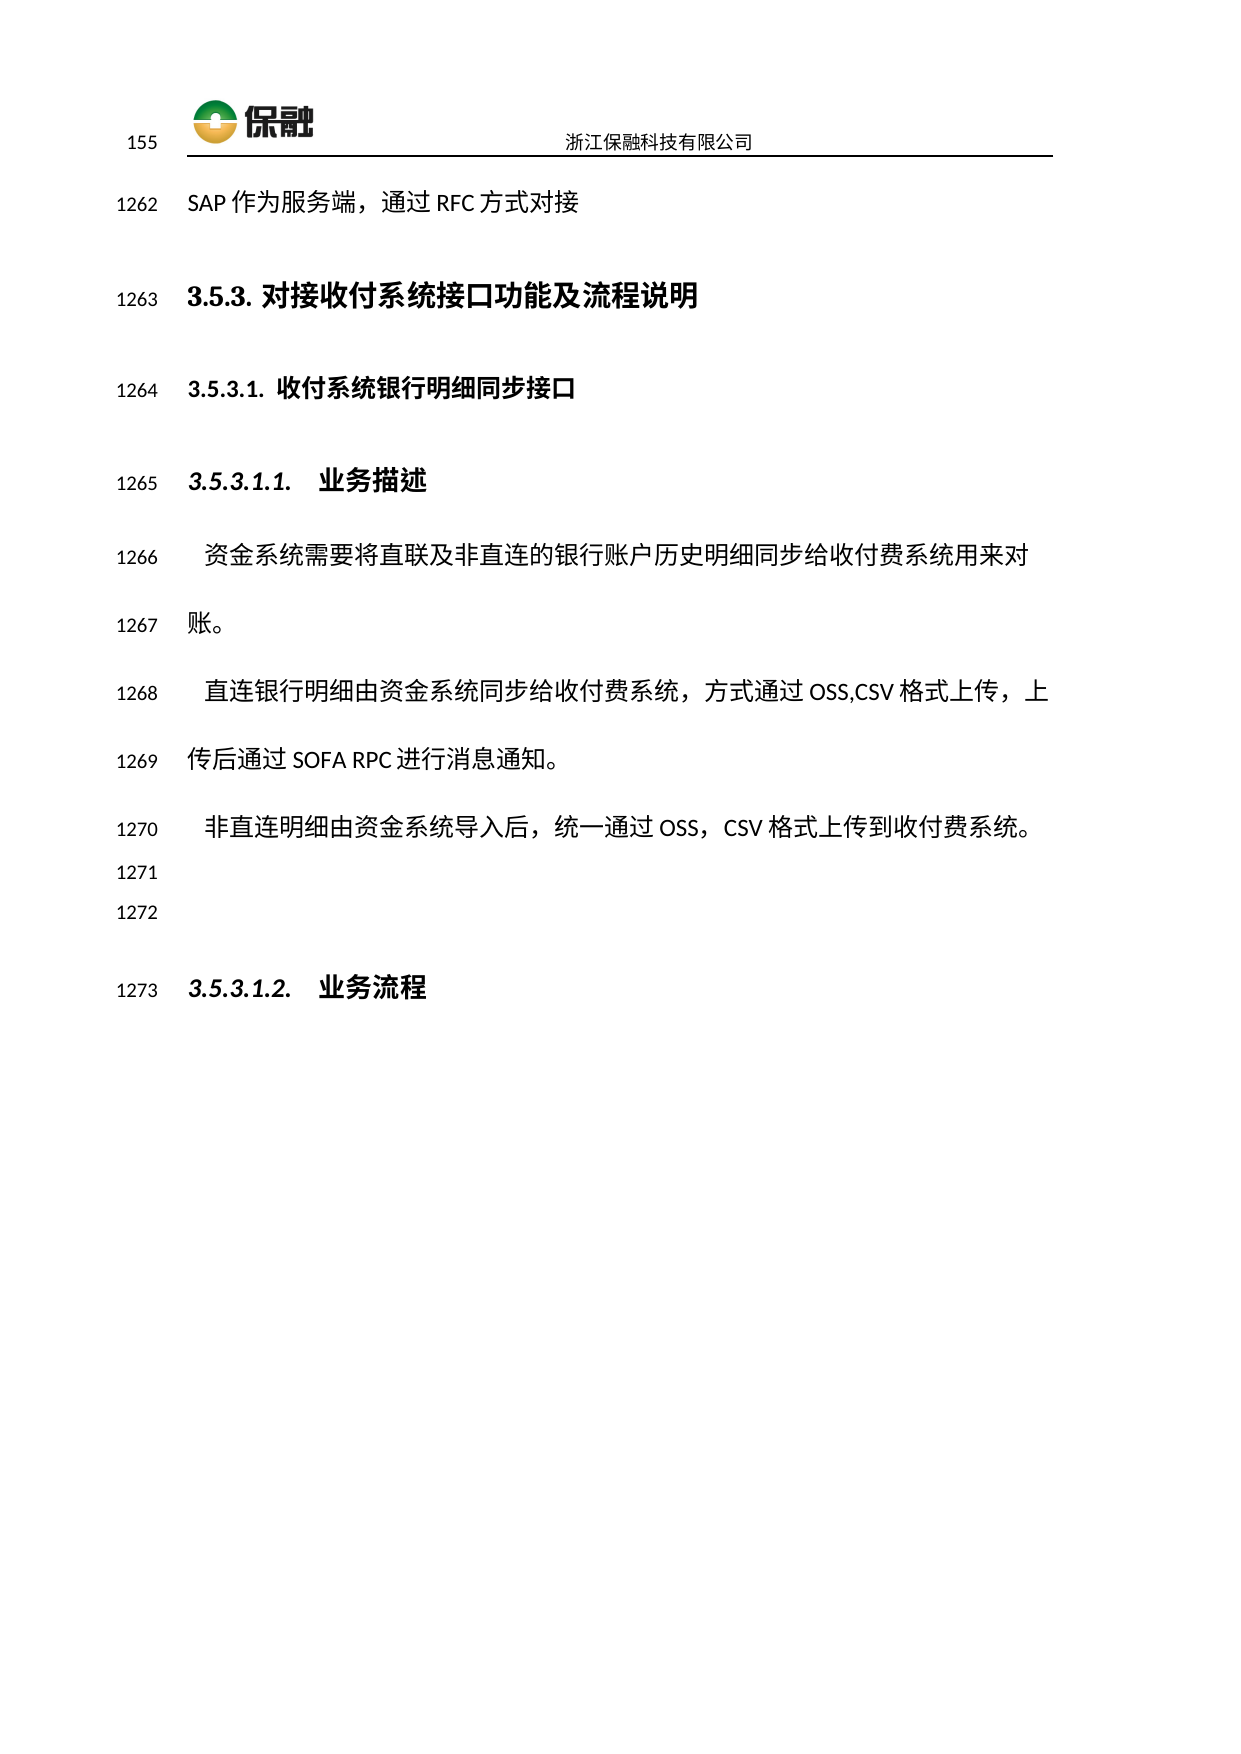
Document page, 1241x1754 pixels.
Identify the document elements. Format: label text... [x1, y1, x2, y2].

subtitle 对接收付系统接口功能及流程说明 [187, 260, 1053, 328]
subtitle 业务描述 [187, 446, 1053, 514]
subtitle 收付系统银行明细同步接口 [187, 353, 1053, 421]
text 直连银行明细由资金系统同步给收付费系统，方式通过OSS,CSV格式上传，上传后通过SOFA RPC进行消息通知。 [187, 656, 1053, 792]
text 非直连明细由资金系统导入后，统一通过OSS，CSV格式上传到收付费系统。 [187, 792, 1053, 859]
picture [187, 88, 321, 150]
subtitle 业务流程 [187, 952, 1053, 1020]
text SAP作为服务端，通过RFC方式对接 [187, 167, 1053, 235]
text 资金系统需要将直联及非直连的银行账户历史明细同步给收付费系统用来对账。 [187, 520, 1053, 656]
